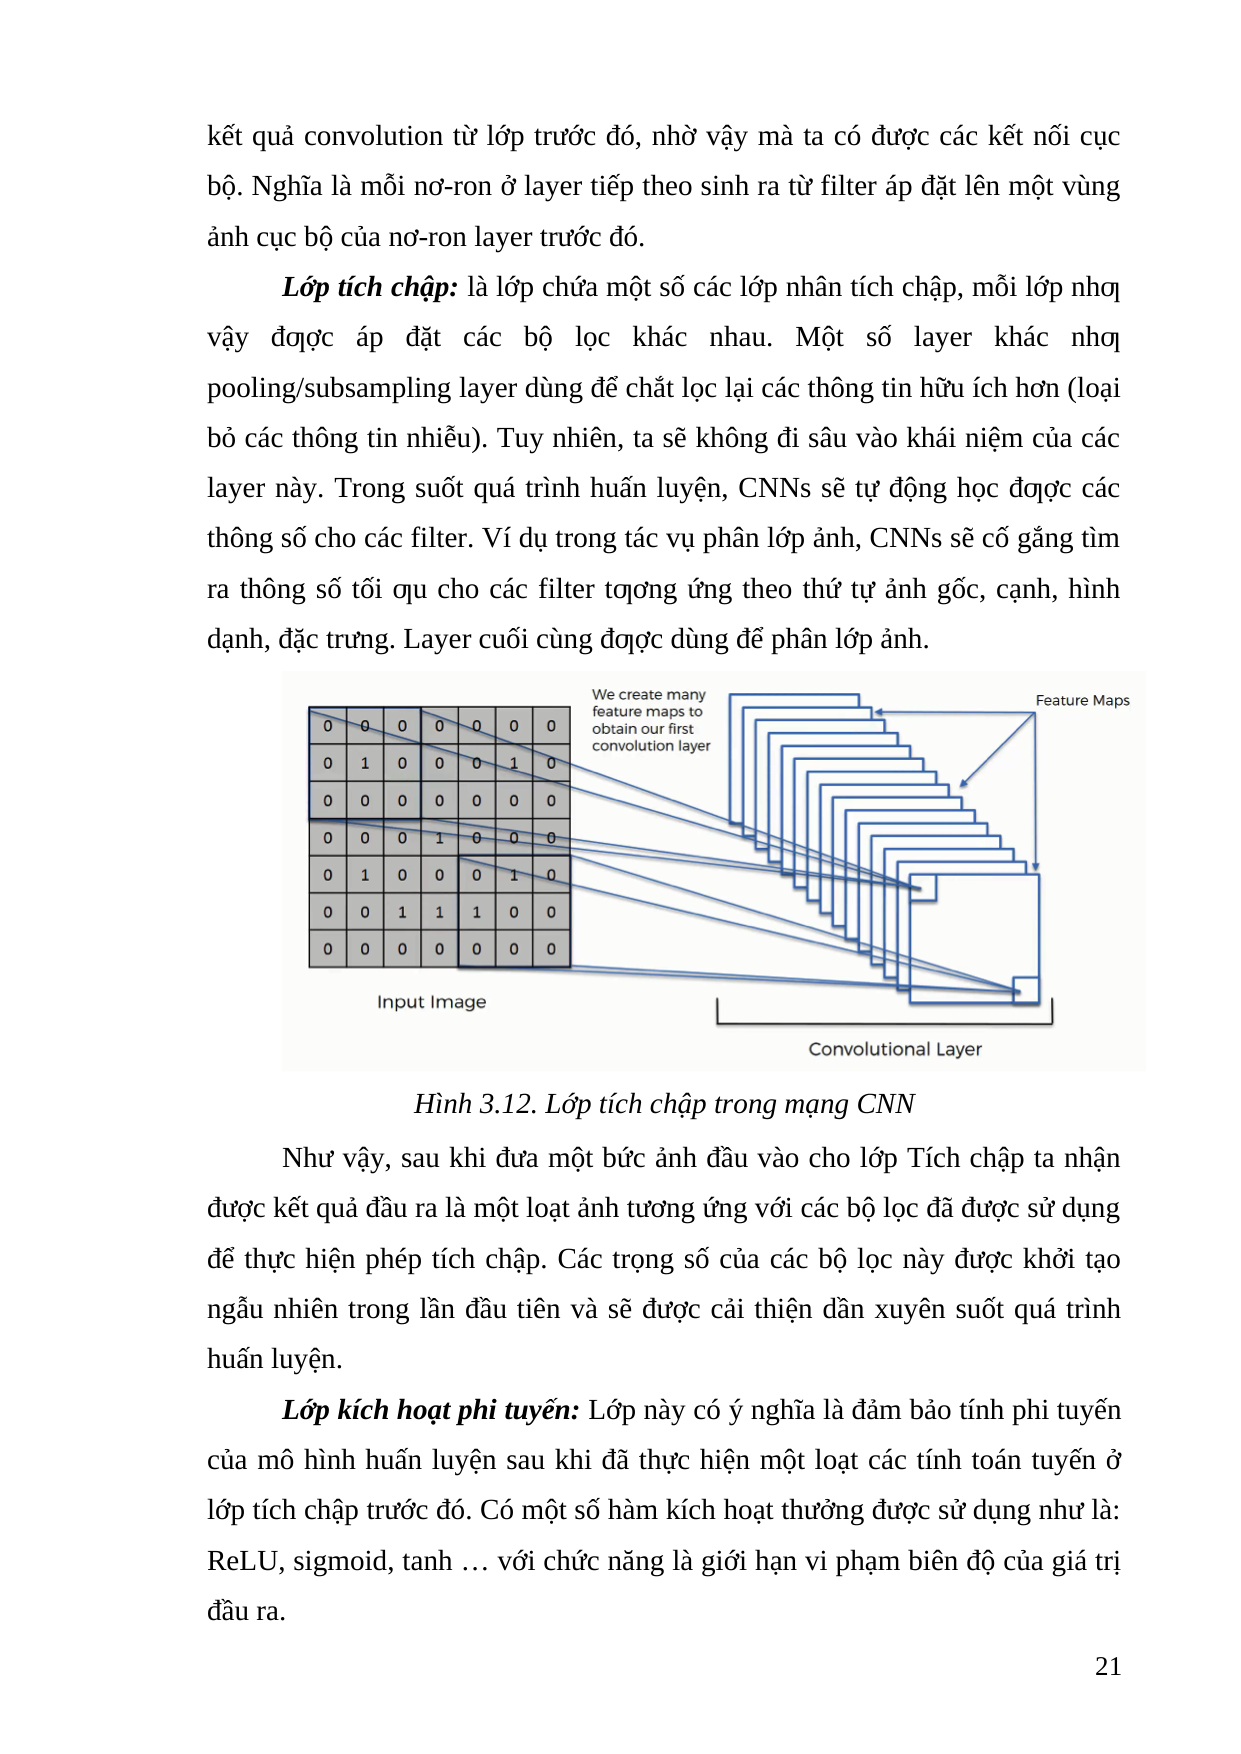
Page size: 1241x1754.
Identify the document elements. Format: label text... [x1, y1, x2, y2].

text Như vậy, sau khi đưa một bức ảnh đầu vào cho lớp Tích chập ta nhận được kết quả đầu ra là một loạt ảnh tương ứng với các bộ lọc đã được sử dụng để thực hiện phép tích chập. Các trọng số của các bộ lọc này được khởi tạo ngẫu nhiên trong lần đầu tiên và sẽ được cải thiện dần xuyên suốt quá trình huấn luyện. [207, 1140, 1122, 1375]
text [207, 118, 1122, 252]
text Lớp kích hoạt phi tuyến: Lớp này có ý nghĩa là đảm bảo tính phi tuyến của mô hình huấn luyện sau khi đã thực hiện một loạt các tính toán tuyến ở lớp tích chập trước đó. Có một số hàm kích hoạt thưởng được sử dụng như là: ReLU, sigmoid, tanh … với chức năng là giới hạn vi phạm biên độ của giá trị đầu ra. [207, 1392, 1122, 1627]
text Lớp tích chập: là lớp chứa một số các lớp nhân tích chập, mỗi lớp nhƣ vậy đƣợc áp đặt các bộ lọc khác nhau. Một số layer khác nhƣ pooling/subsampling layer dùng để chắt lọc lại các thông tin hữu ích hơn (loại bỏ các thông tin nhiễu). Tuy nhiên, ta sẽ không đi sâu vào khái niệm của các layer này. Trong suốt quá trình huấn luyện, CNNs sẽ tự động học đƣợc các thông số cho các filter. Ví dụ trong tác vụ phân lớp ảnh, CNNs sẽ cố gắng tìm ra thông số tối ƣu cho các filter tƣơng ứng theo thứ tự ảnh gốc, cạnh, hình dạnh, đặc trưng. Layer cuối cùng đƣợc dùng để phân lớp ảnh. [207, 269, 1122, 655]
picture [281, 671, 1147, 1072]
